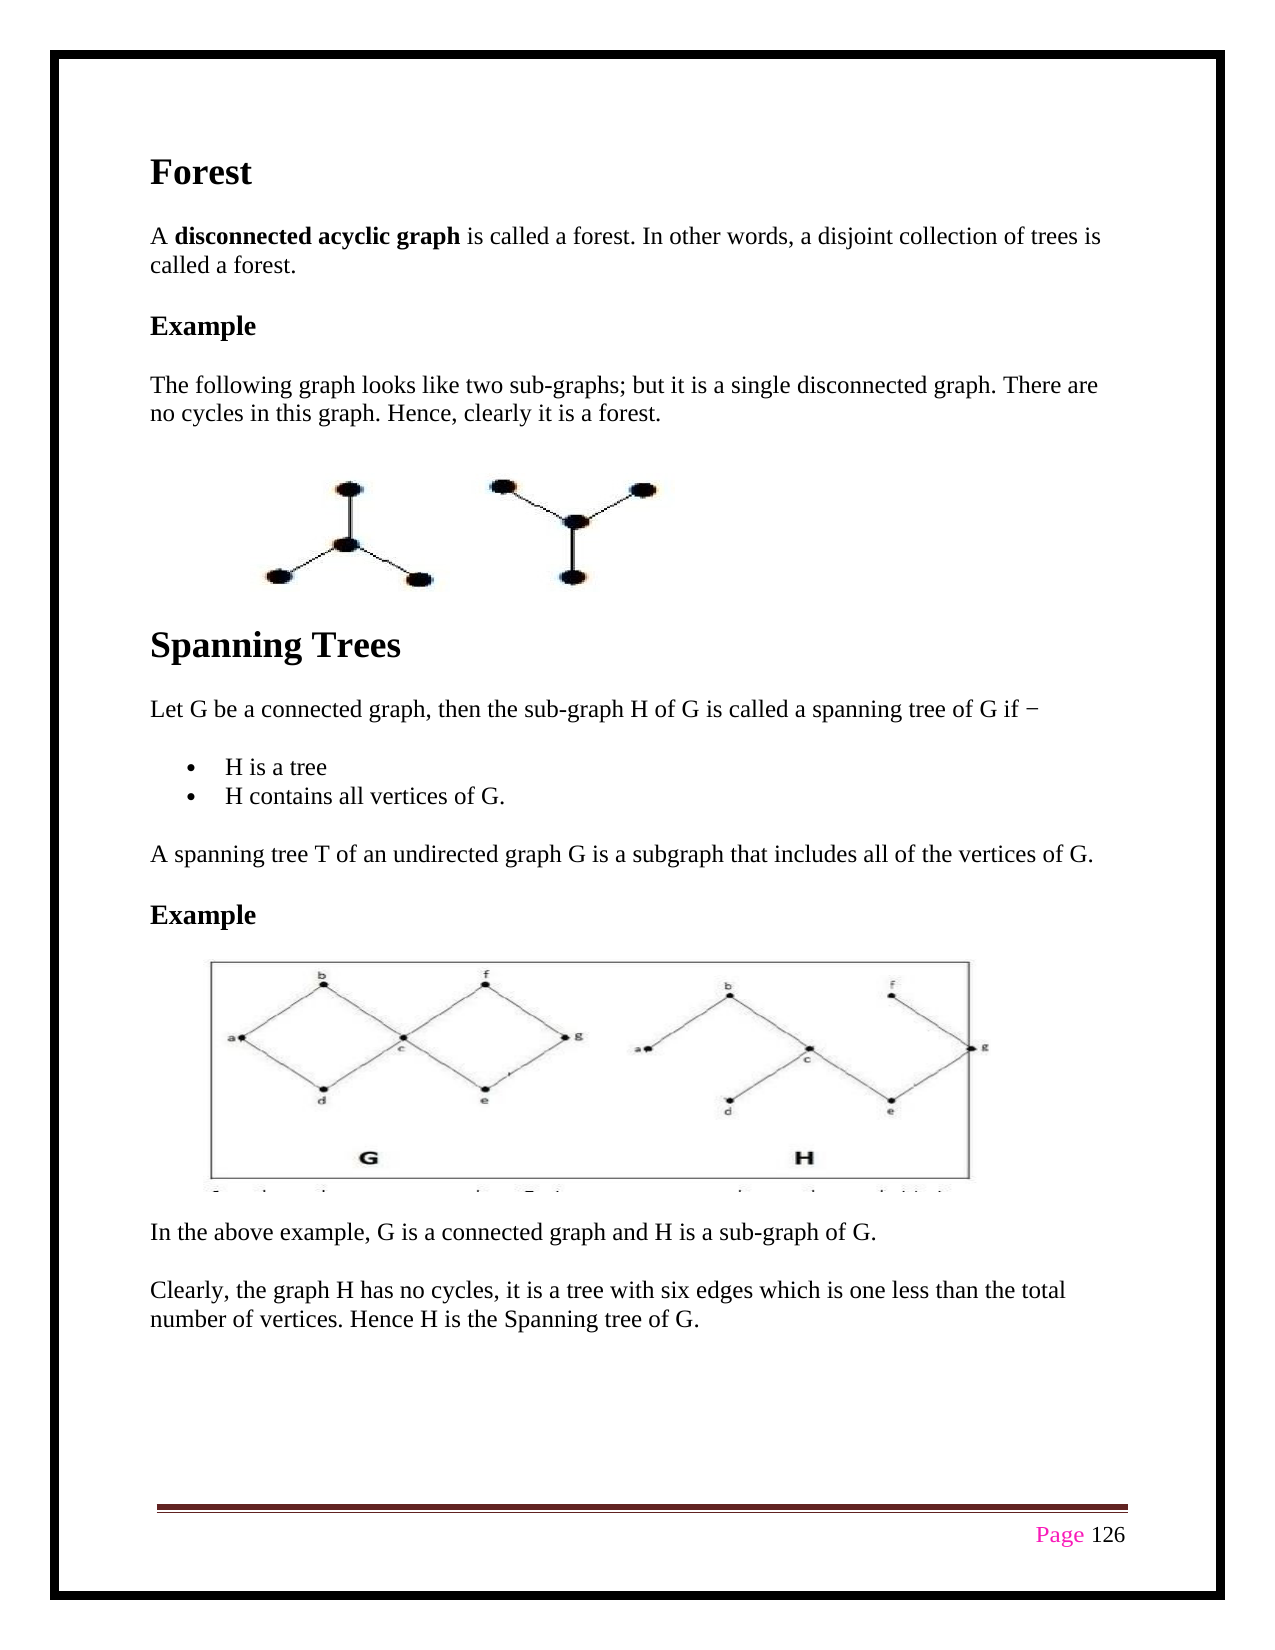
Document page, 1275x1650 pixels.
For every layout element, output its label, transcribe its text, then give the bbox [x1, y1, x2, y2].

subtitle Example [150, 309, 1181, 341]
list H contains all vertices of G. [187, 781, 1181, 809]
picture [203, 959, 992, 1192]
text Clearly, the graph H has no cycles, it is a tree with six edges which is one less than the total number of vertices. Hence H is the Spanning tree of G. [150, 1275, 1068, 1333]
text Forest [150, 150, 1181, 193]
picture [250, 473, 675, 592]
subtitle Spanning Trees [150, 622, 1181, 666]
subtitle Example [150, 898, 1181, 930]
text A spanning tree T of an undirected graph G is a subgraph that includes all of the vertices of G. [150, 839, 1181, 868]
text Let G be a connected graph, then the sub-graph H of G is called a spanning tree of G if − [150, 694, 1181, 723]
text The following graph looks like two sub-graphs; but it is a single disconnected graph. There are no cycles in this graph. Hence, clearly it is a forest. [150, 370, 1101, 427]
list H is a tree [187, 752, 1181, 781]
text A disconnected acyclic graph is called a forest. In other words, a disjoint collection of trees is called a forest. [150, 221, 1121, 279]
